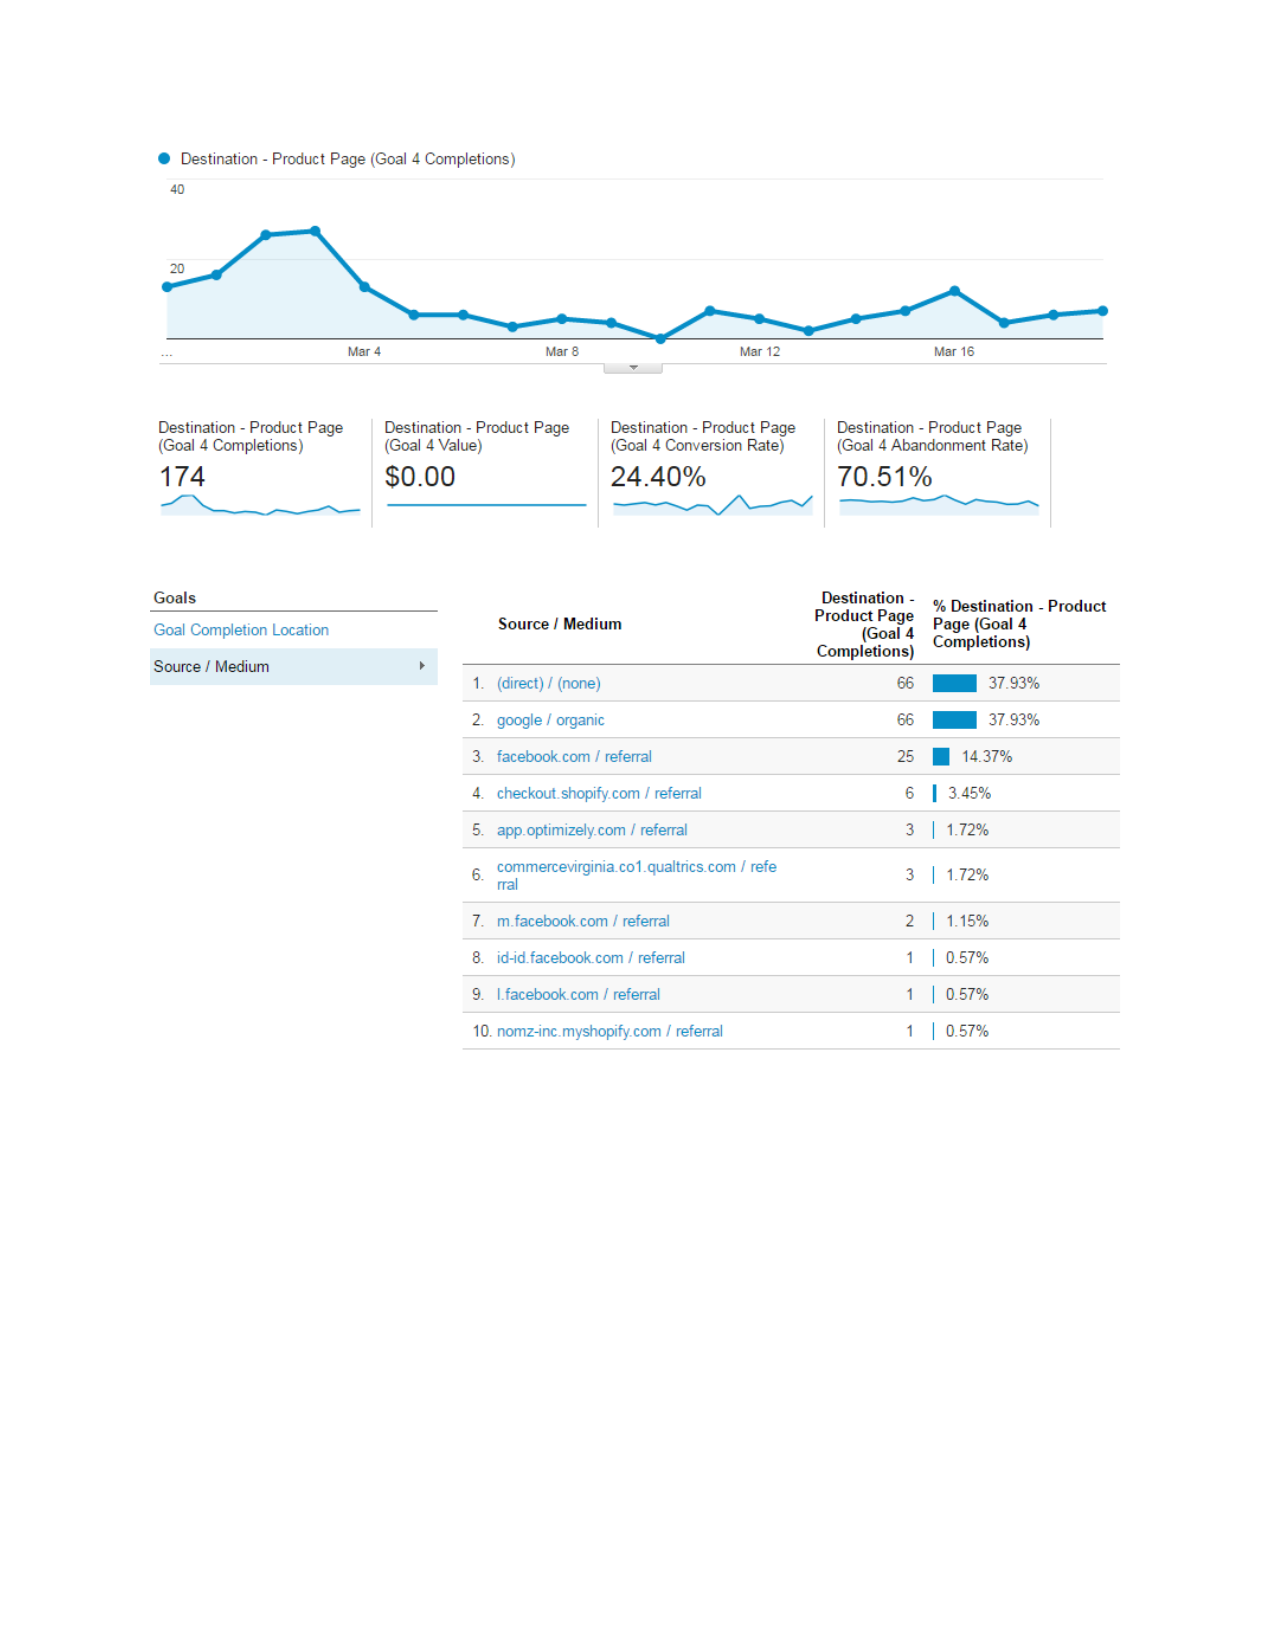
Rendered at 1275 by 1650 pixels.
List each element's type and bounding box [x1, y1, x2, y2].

picture [150, 150, 1125, 1052]
